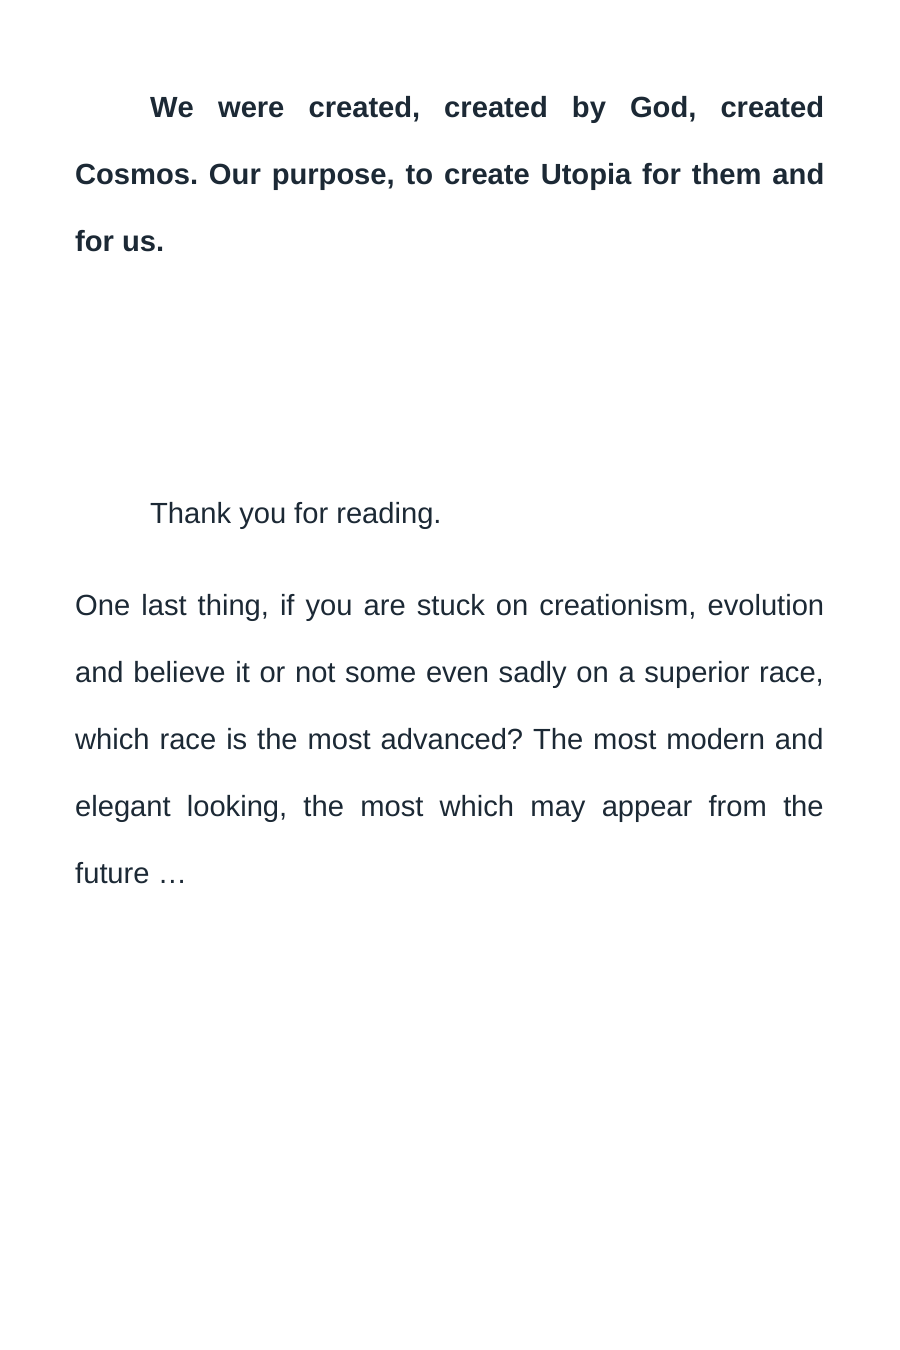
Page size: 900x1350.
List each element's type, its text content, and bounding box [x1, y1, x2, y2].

text Thank you for reading. [75, 496, 825, 529]
text One last thing, if you are stuck on creationism, evolution and believe it or not some even sadly on a superior race, which race is the most advanced? The most modern and elegant looking, the most which may appear from the future … [75, 588, 825, 889]
text We were created, created by God, created Cosmos. Our purpose, to create Utopia for them and for us. [75, 90, 825, 258]
